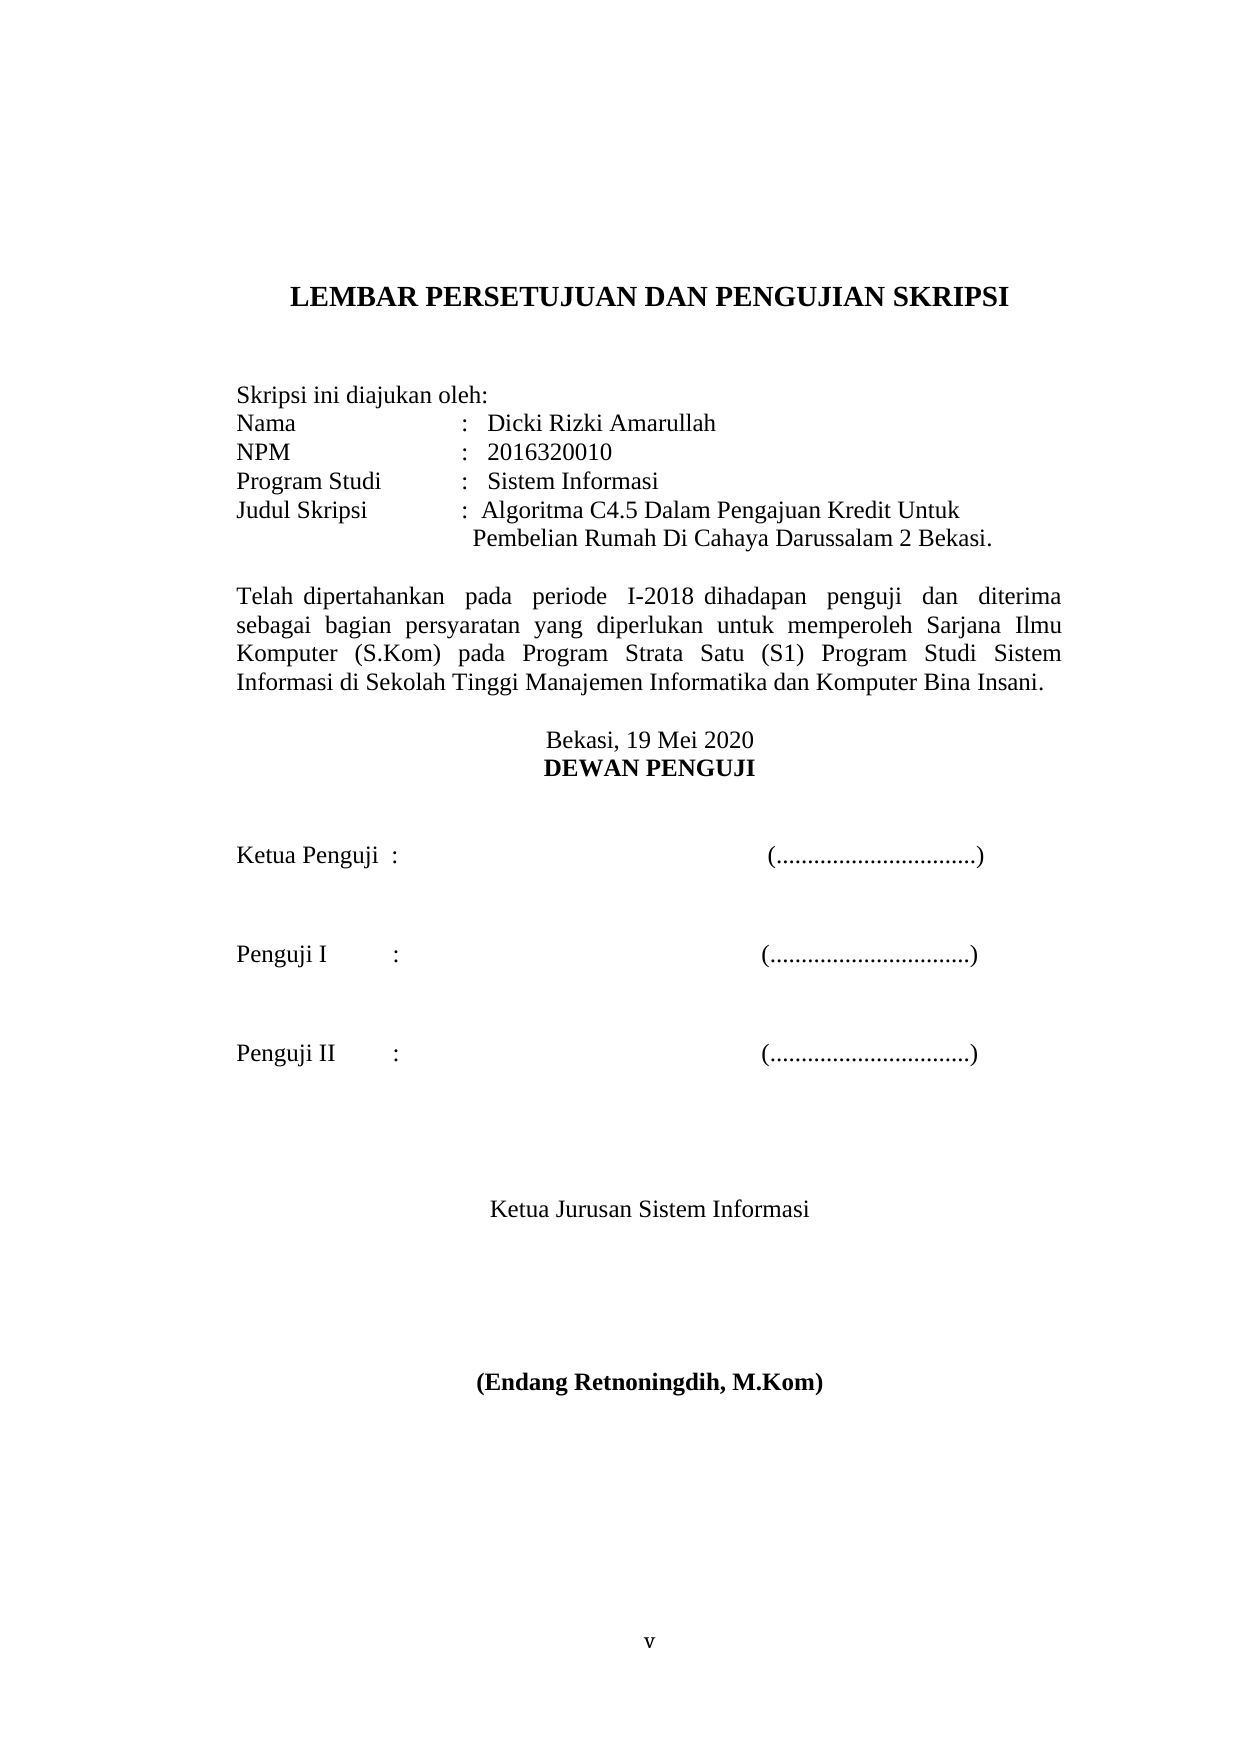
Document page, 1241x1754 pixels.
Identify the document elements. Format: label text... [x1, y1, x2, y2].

text Bekasi, 19 Mei 2020 [236, 725, 1063, 753]
text Skripsi ini diajukan oleh: [236, 380, 1063, 408]
text (Endang Retnoningdih, M.Kom) [236, 1367, 1063, 1396]
text DEWAN PENGUJI [236, 753, 1063, 782]
text Program Studi : Sistem Informasi [236, 466, 1063, 495]
text Pembelian Rumah Di Cahaya Darussalam 2 Bekasi. [386, 523, 1063, 552]
text Telah dipertahankan pada periode I-2018 dihadapan penguji dan diterima sebagai bagian persyaratan yang diperlukan untuk memperoleh Sarjana Ilmu Komputer (S.Kom) pada Program Strata Satu (S1) Program Studi Sistem Informasi di Sekolah Tinggi Manajemen Informatika dan Komputer Bina Insani. [236, 581, 1063, 696]
text Penguji I : (................................) [236, 939, 1063, 967]
text Ketua Penguji : (................................) [236, 840, 1063, 868]
subtitle LEMBAR PERSETUJUAN DAN PENGUJIAN SKRIPSI [236, 279, 1063, 313]
text Penguji II : (................................) [236, 1038, 1063, 1067]
text NPM : 2016320010 [236, 437, 1063, 466]
text Ketua Jurusan Sistem Informasi [236, 1194, 1063, 1223]
text Judul Skripsi : Algoritma C4.5 Dalam Pengajuan Kredit Untuk [236, 495, 1063, 523]
text Nama : Dicki Rizki Amarullah [236, 408, 1063, 437]
